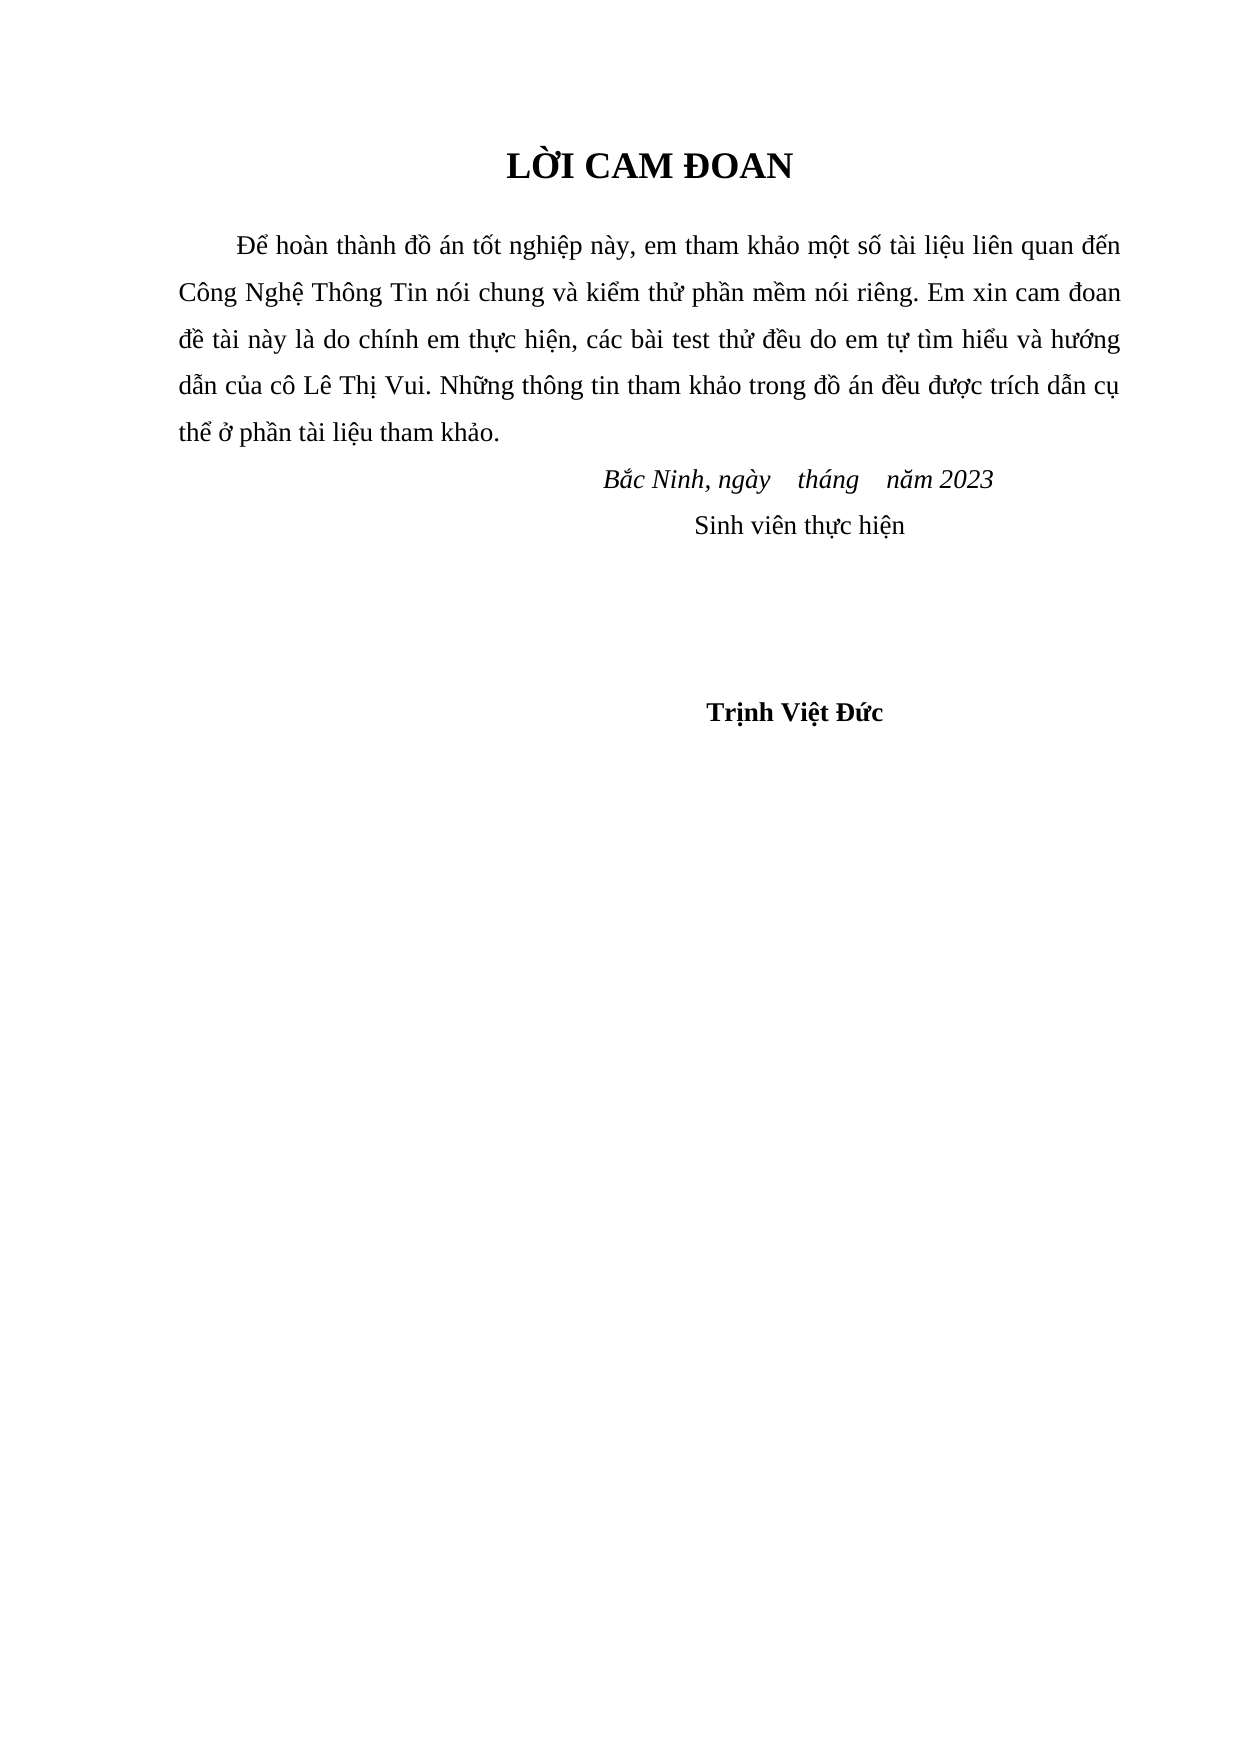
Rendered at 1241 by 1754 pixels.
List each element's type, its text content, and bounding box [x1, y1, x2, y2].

subtitle LỜI CAM ĐOAN [177, 143, 1122, 186]
text Bắc Ninh, ngày tháng năm 2023 [477, 463, 1122, 494]
text Để hoàn thành đồ án tốt nghiệp này, em tham khảo một số tài liệu liên quan đến Công Nghệ Thông Tin nói chung và kiểm thử phần mềm nói riêng. Em xin cam đoan đề tài này là do chính em thực hiện, các bài test thử đều do em tự tìm hiểu và hướng dẫn của cô Lê Thị Vui. Những thông tin tham khảo trong đồ án đều được trích dẫn cụ thể ở phần tài liệu tham khảo. [178, 229, 1122, 447]
text Sinh viên thực hiện [477, 509, 1122, 541]
text Trịnh Việt Đức [177, 696, 1122, 727]
